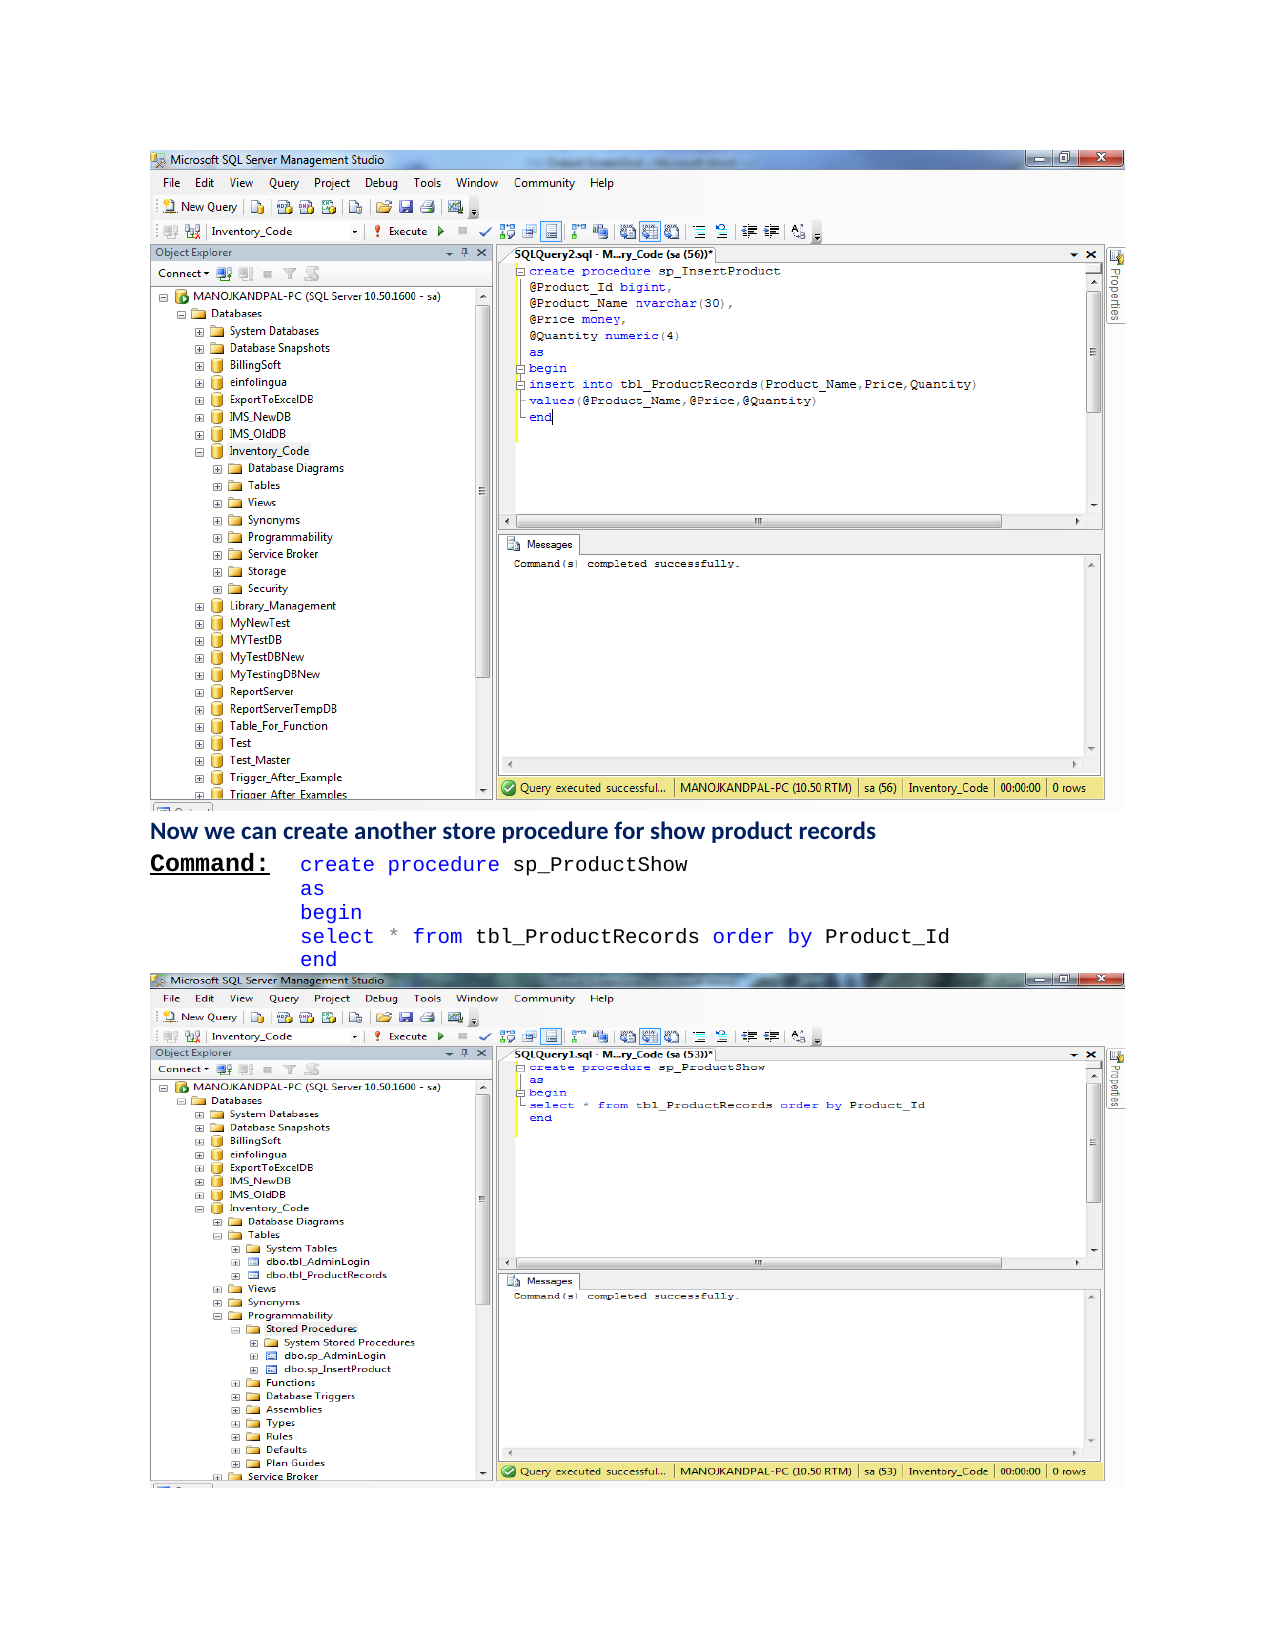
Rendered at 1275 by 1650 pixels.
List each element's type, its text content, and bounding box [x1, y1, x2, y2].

text as [150, 878, 1125, 902]
picture [150, 150, 1125, 811]
text begin [150, 902, 1125, 926]
text Command: create procedure sp_ProductShow [150, 850, 1125, 878]
text Now we can create another store procedure for show product records [150, 815, 1125, 846]
picture [150, 973, 1125, 1488]
text select * from tbl_ProductRecords order by Product_Id [150, 926, 1125, 949]
text end [150, 949, 1125, 973]
